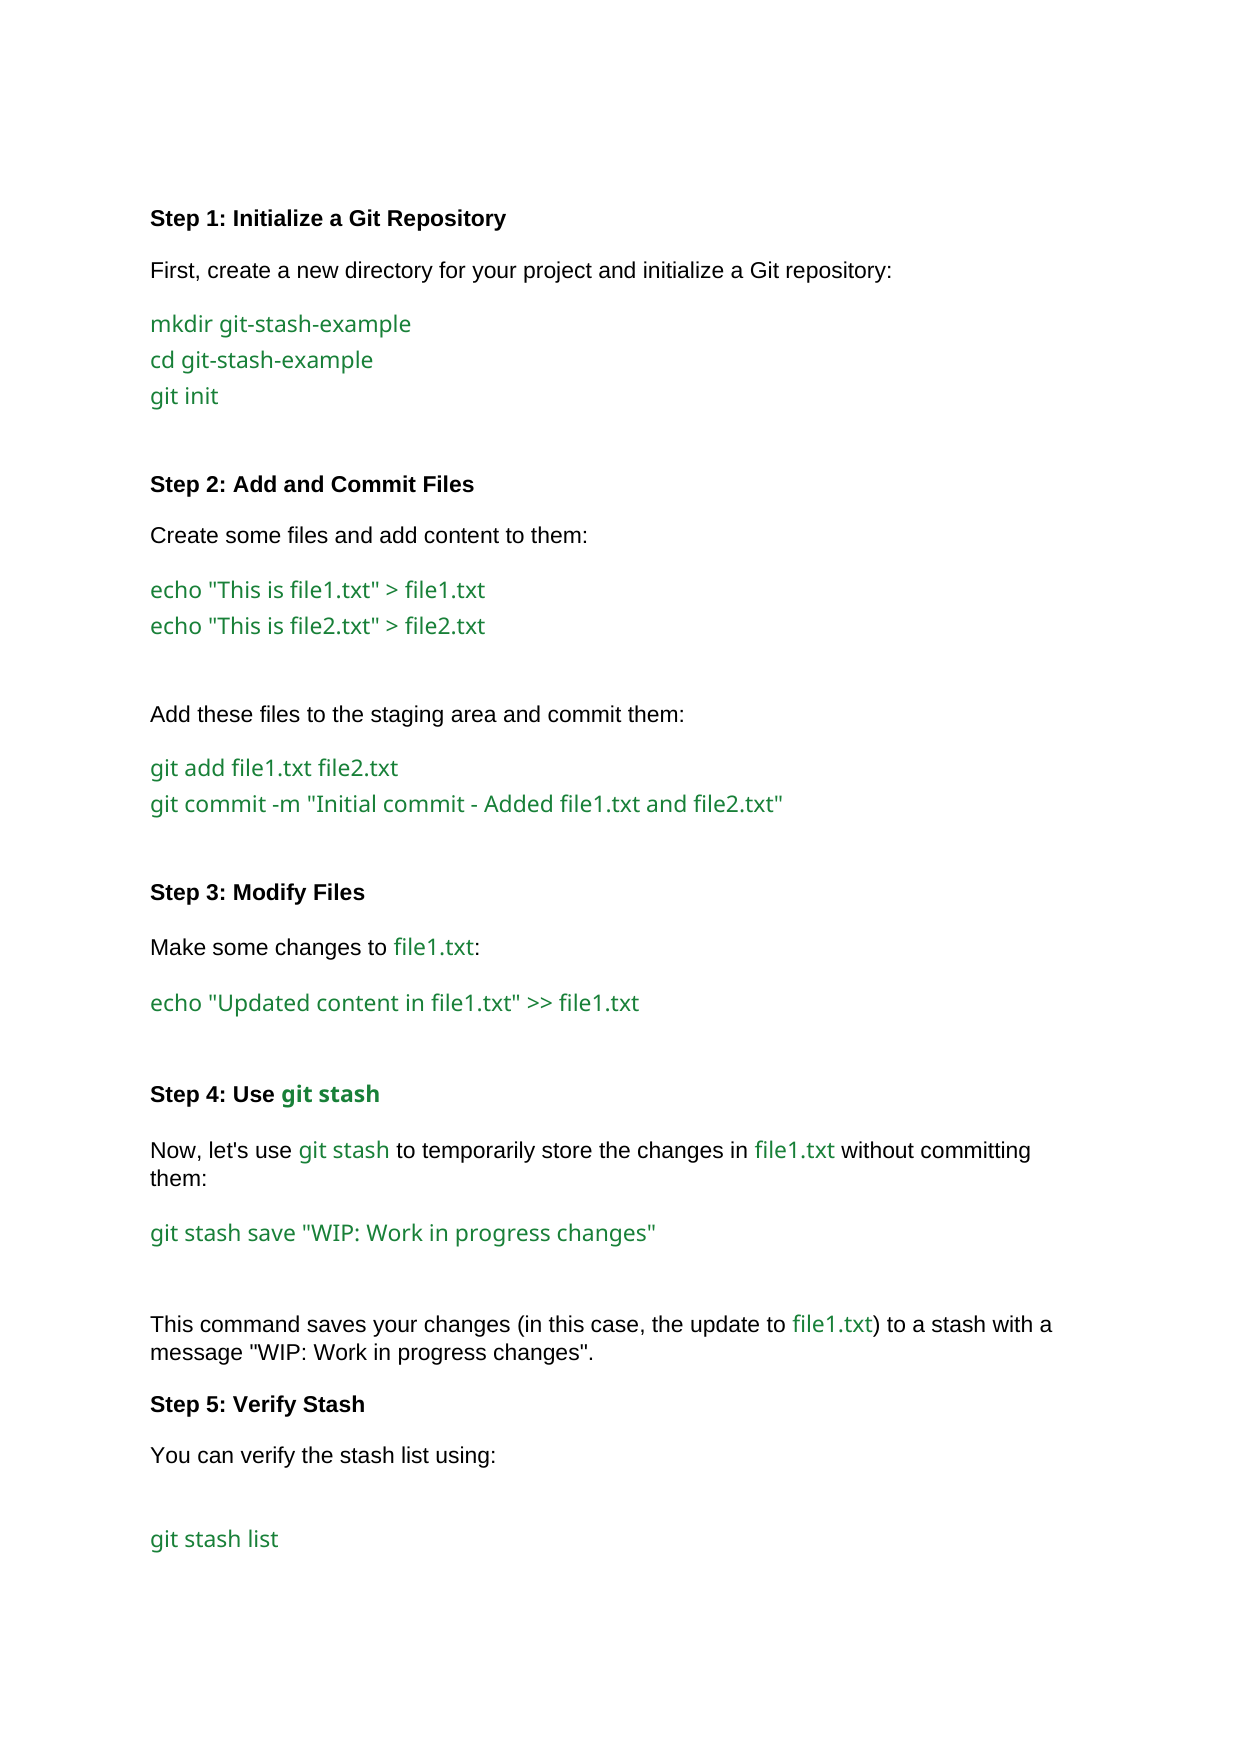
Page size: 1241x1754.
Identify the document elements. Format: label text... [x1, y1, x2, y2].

text Make some changes to file1.txt: [150, 931, 1090, 962]
text git stash list [150, 1523, 1090, 1555]
text This command saves your changes (in this case, the update to file1.txt) to a stash with a message "WIP: Work in progress changes". [150, 1308, 1090, 1366]
subtitle Step 4: Use git stash [150, 1078, 1090, 1109]
text cd git-stash-example [150, 344, 1090, 375]
text Now, let's use git stash to temporarily store the changes in file1.txt without committing them: [150, 1134, 1090, 1192]
text echo "Updated content in file1.txt" >> file1.txt [150, 987, 1090, 1018]
subtitle Step 5: Verify Stash [150, 1391, 1090, 1417]
text echo "This is file2.txt" > file2.txt [150, 609, 1090, 641]
subtitle Step 3: Modify Files [150, 879, 1090, 906]
text First, create a new directory for your project and initialize a Git repository: [150, 257, 1090, 283]
text echo "This is file1.txt" > file1.txt [150, 574, 1090, 605]
text git commit -m "Initial commit - Added file1.txt and file2.txt" [150, 788, 1090, 819]
text mkdir git-stash-example [150, 308, 1090, 339]
text git init [150, 380, 1090, 411]
text Create some files and add content to them: [150, 522, 1090, 549]
text git add file1.txt file2.txt [150, 752, 1090, 783]
text You can verify the stash list using: [150, 1442, 1090, 1468]
subtitle Step 2: Add and Commit Files [150, 471, 1090, 497]
text git stash save "WIP: Work in progress changes" [150, 1217, 1090, 1248]
text Add these files to the staging area and commit them: [150, 701, 1090, 727]
subtitle Step 1: Initialize a Git Repository [150, 205, 1090, 232]
